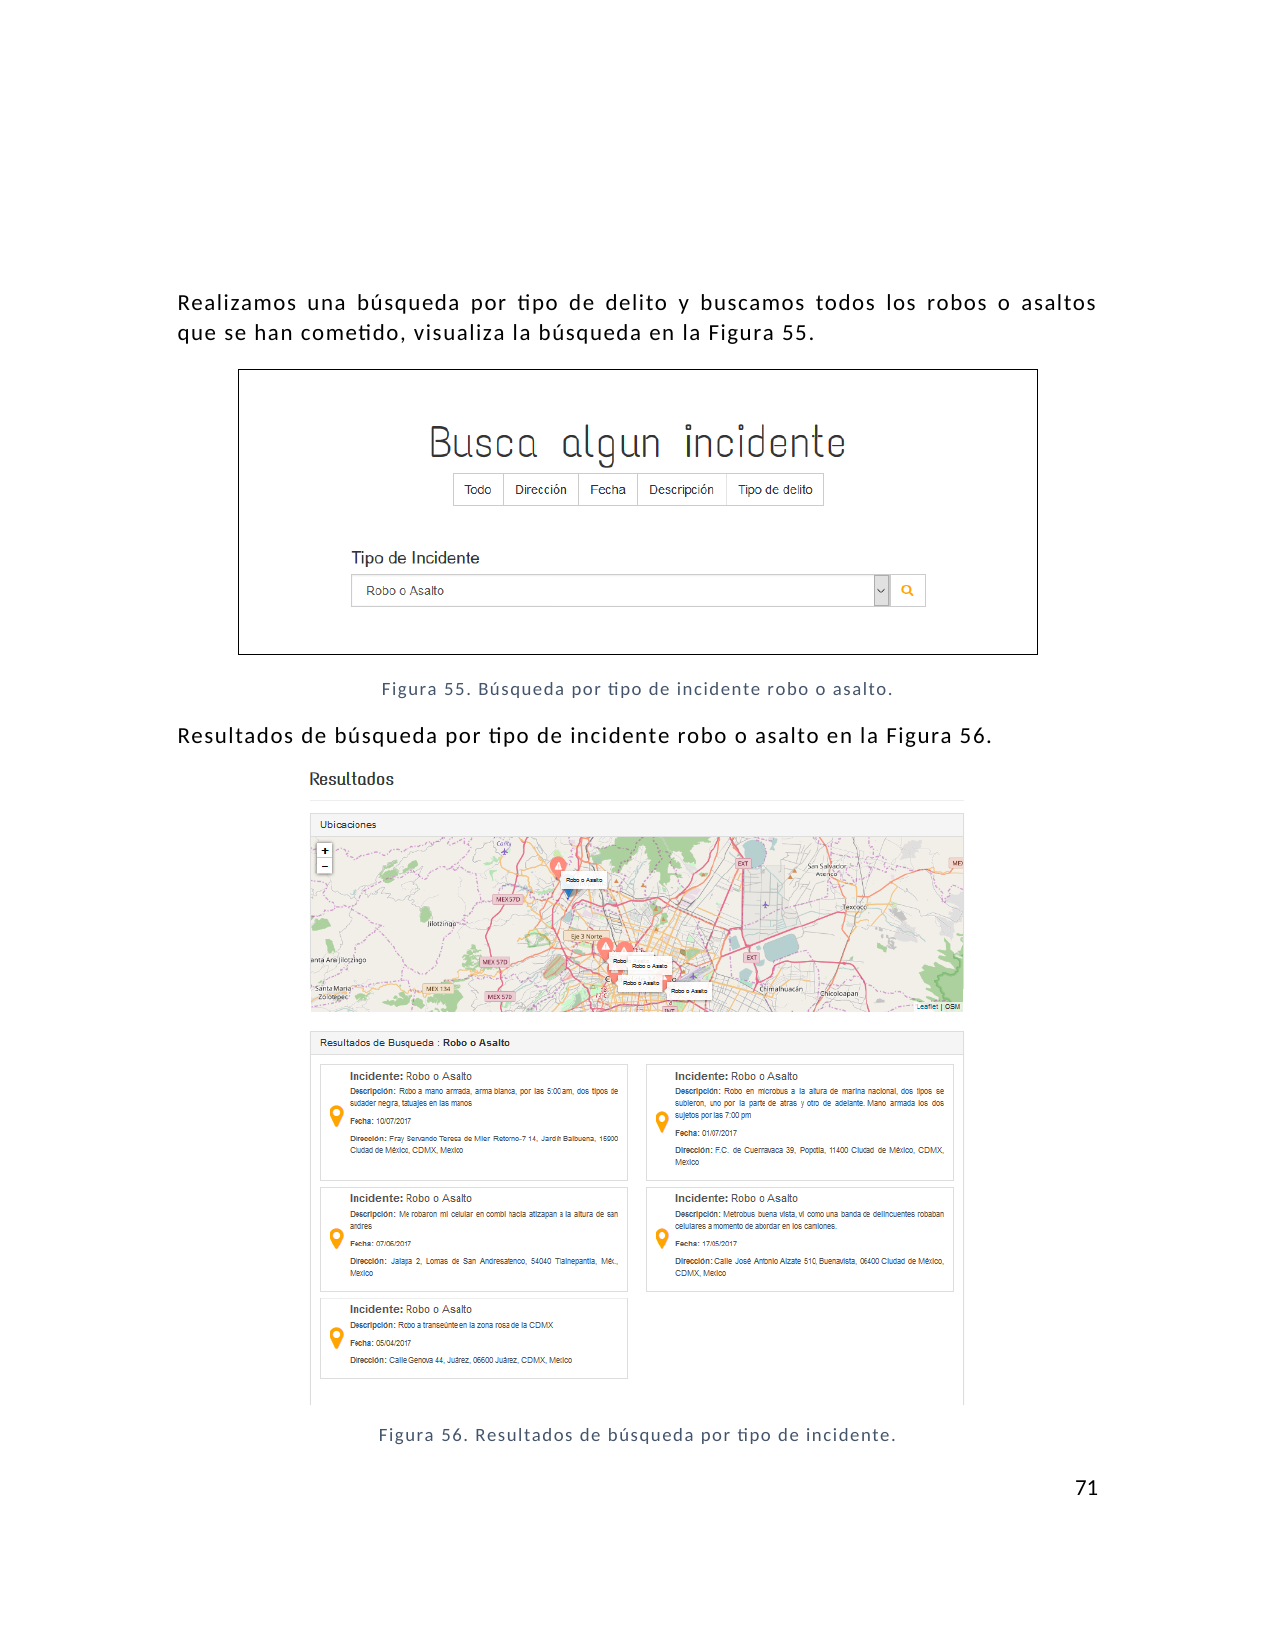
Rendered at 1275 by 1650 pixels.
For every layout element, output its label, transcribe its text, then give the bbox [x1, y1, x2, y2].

text Realizamos una búsqueda por tipo de delito y buscamos todos los robos o asaltos que se han cometido, visualiza la búsqueda en la Figura 55. [177, 288, 1098, 346]
picture [233, 365, 1042, 659]
picture [306, 767, 969, 1405]
text Resultados de búsqueda por tipo de incidente robo o asalto en la Figura 56. [177, 721, 1098, 749]
text Figura 56. Resultados de búsqueda por tipo de incidente. [177, 1423, 1098, 1446]
text Figura 55. Búsqueda por tipo de incidente robo o asalto. [177, 677, 1098, 700]
